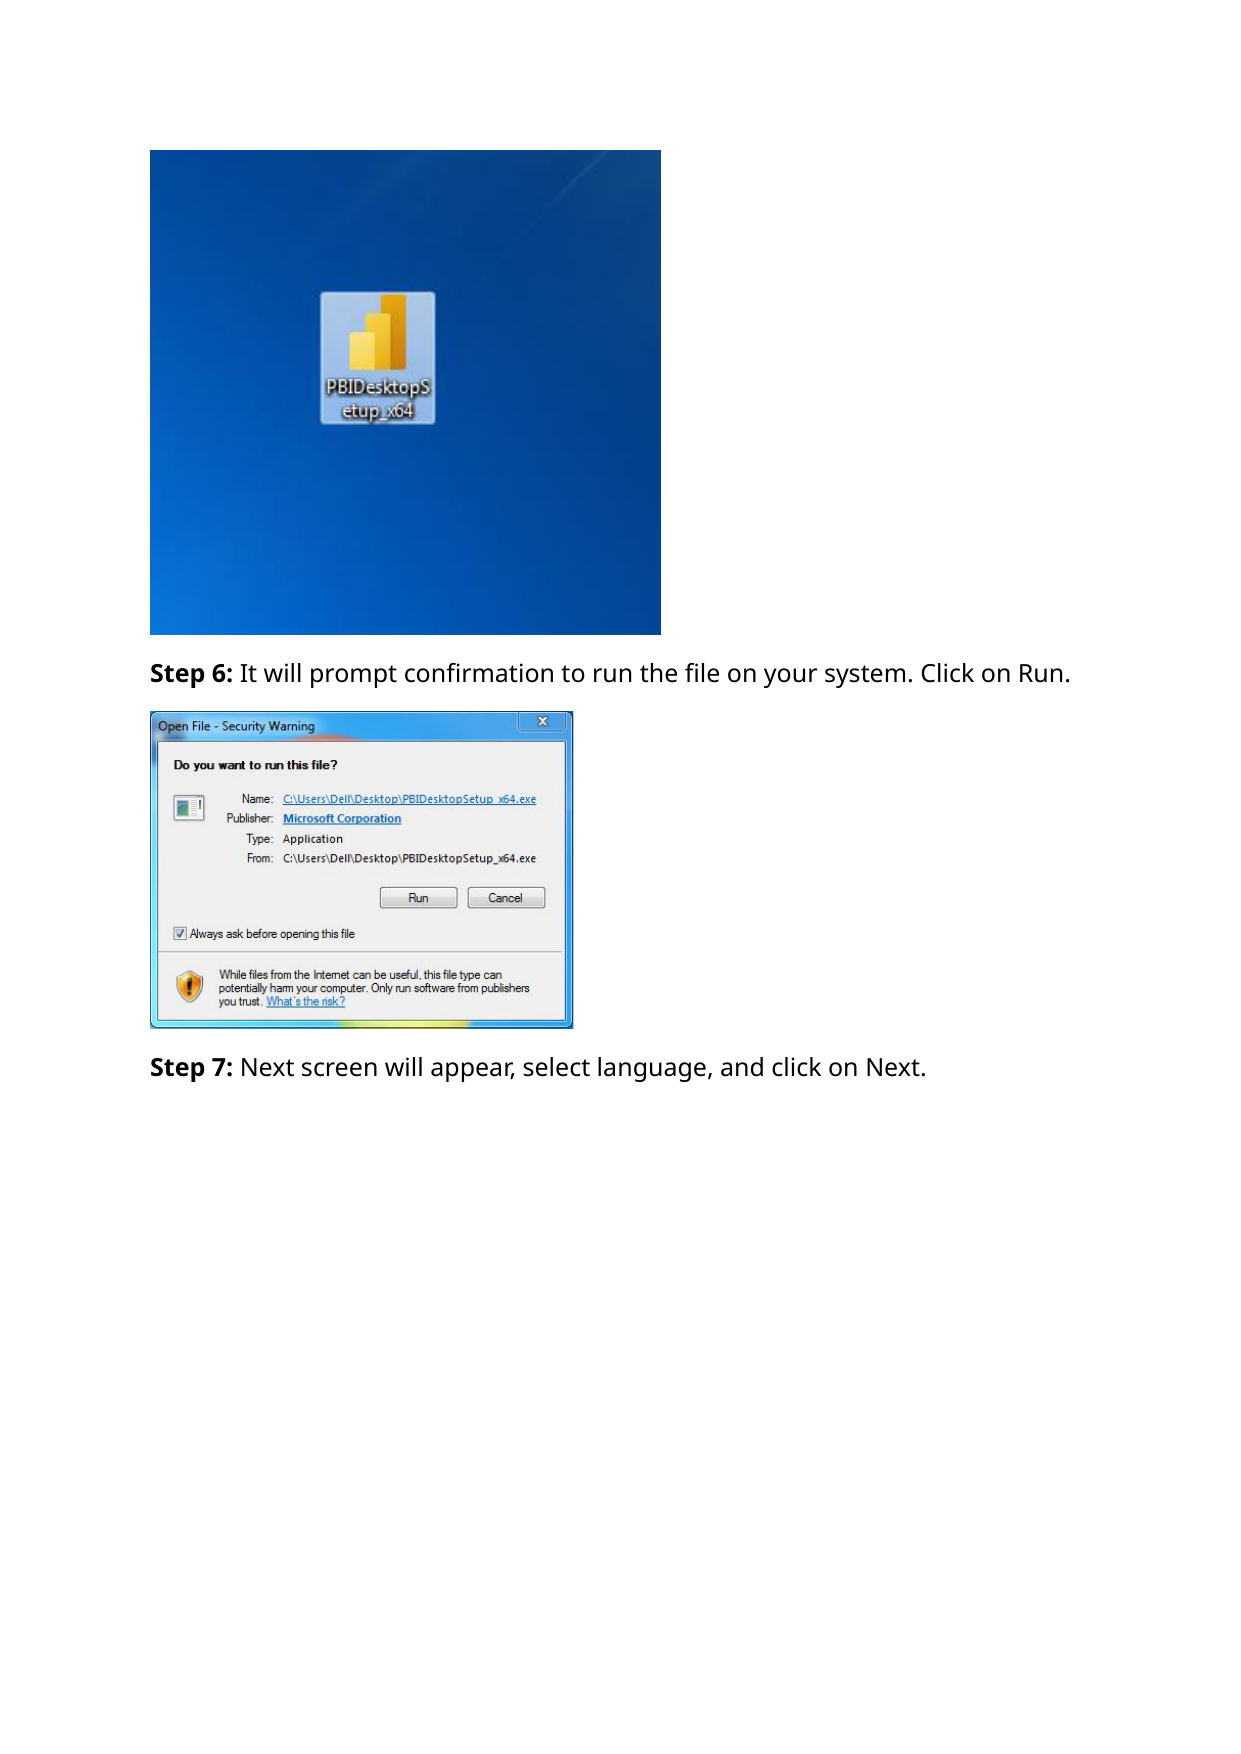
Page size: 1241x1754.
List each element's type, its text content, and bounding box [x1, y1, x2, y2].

picture [150, 150, 661, 635]
picture [150, 711, 574, 1029]
text Step 6: It will prompt confirmation to run the file on your system. Click on Run. [150, 656, 1090, 689]
text Step 7: Next screen will appear, select language, and click on Next. [150, 1050, 1090, 1084]
